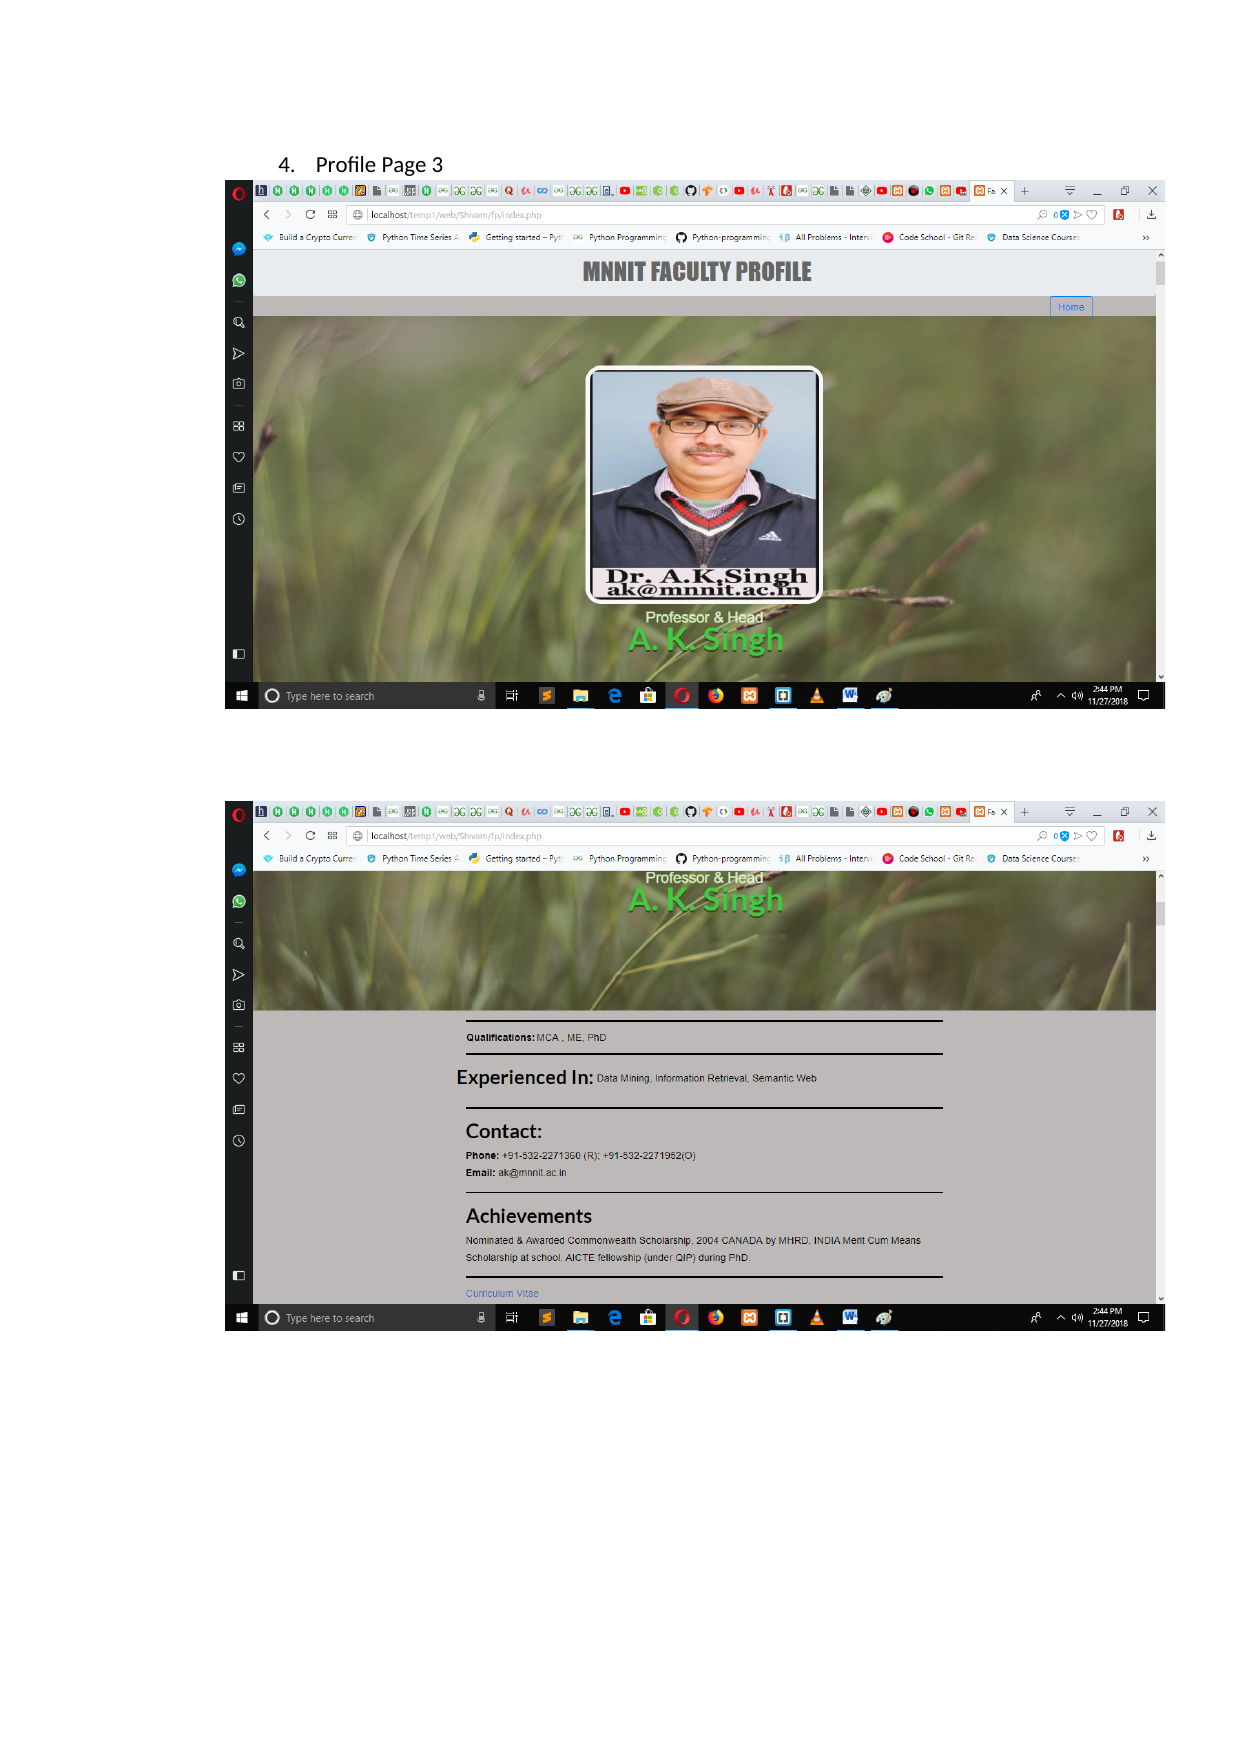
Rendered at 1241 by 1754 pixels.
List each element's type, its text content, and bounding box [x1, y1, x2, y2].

list Profile Page 3 [278, 150, 1090, 178]
picture [225, 801, 1166, 1331]
picture [225, 180, 1166, 709]
